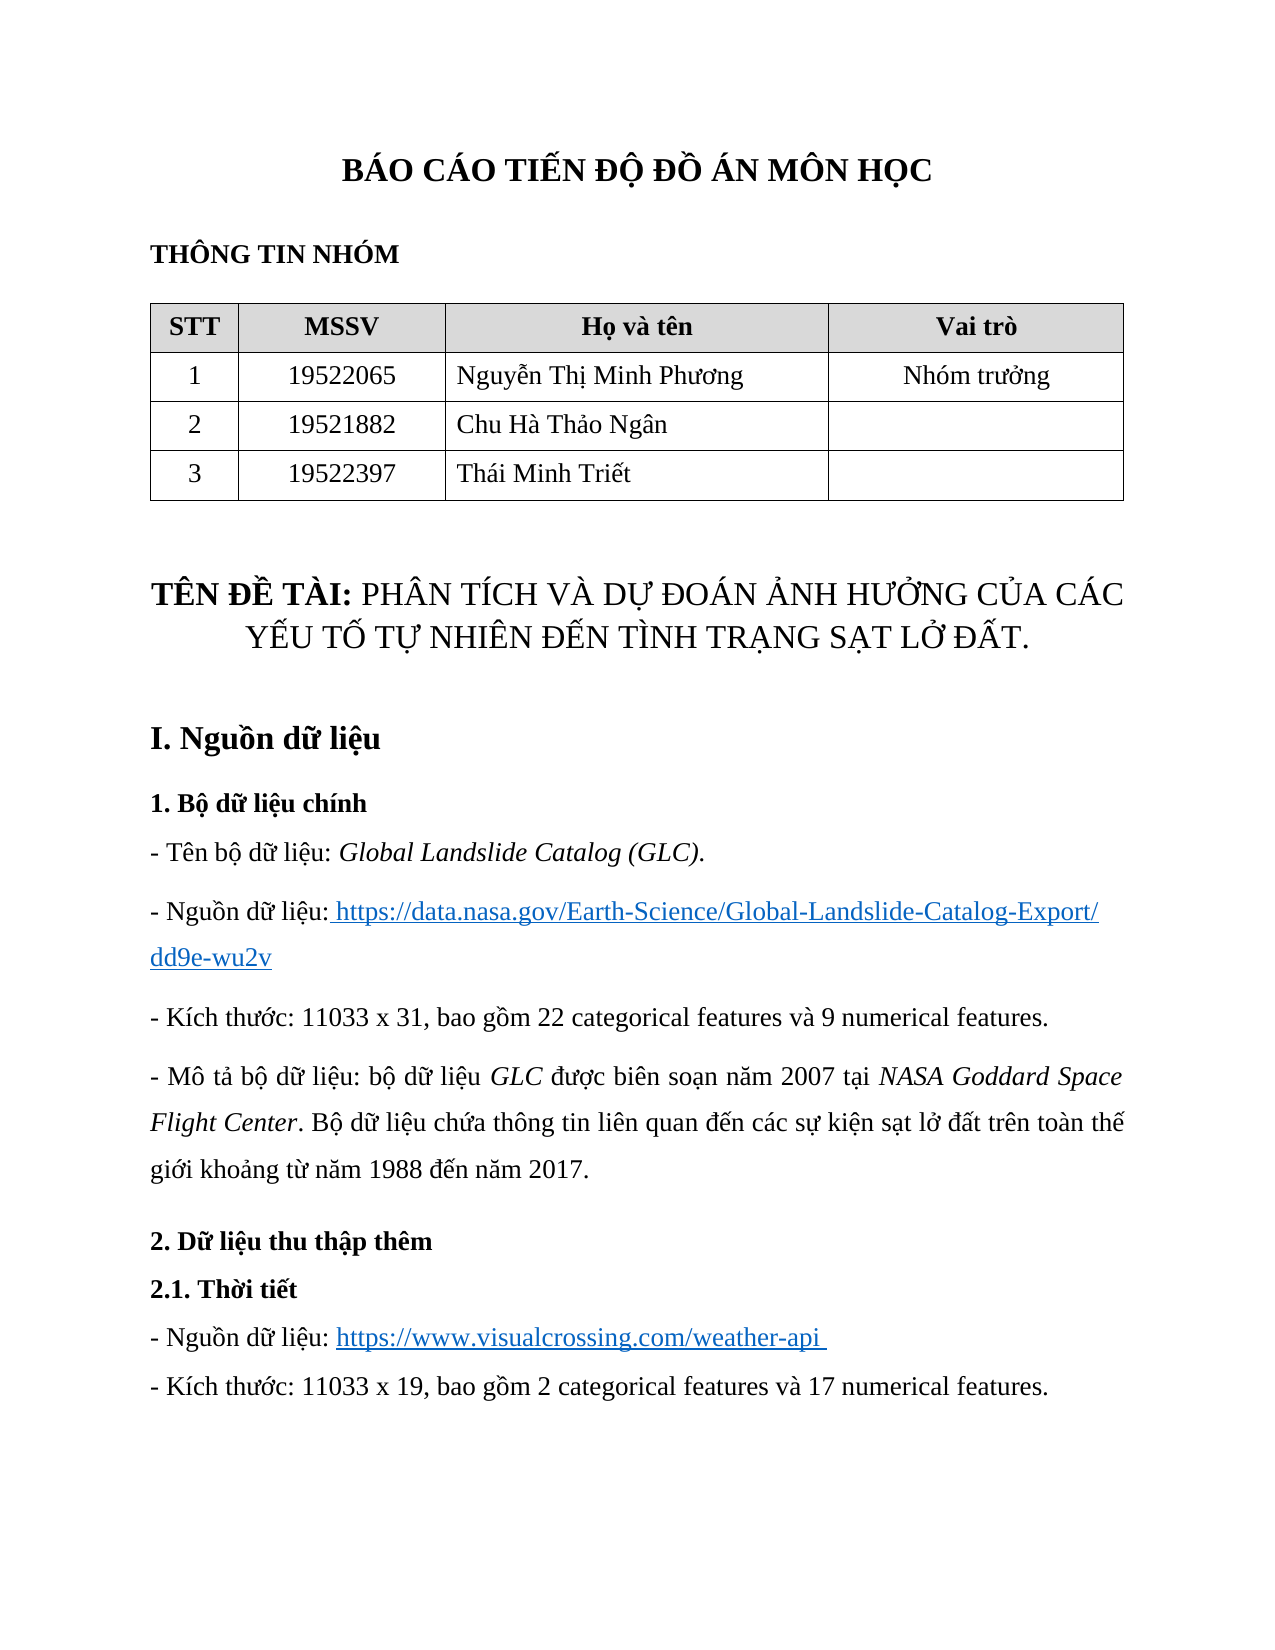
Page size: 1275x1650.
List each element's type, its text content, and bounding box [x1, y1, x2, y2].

text TÊN ĐỀ TÀI: PHÂN TÍCH VÀ DỰ ĐOÁN ẢNH HƯỞNG CỦA CÁC YẾU TỐ TỰ NHIÊN ĐẾN TÌNH TRẠNG SẠT LỞ ĐẤT. [150, 574, 1125, 656]
table_cell Chu Hà Thảo Ngân [446, 402, 828, 450]
table_cell Nguyễn Thị Minh Phương [446, 353, 828, 401]
table_cell 19521882 [239, 402, 445, 450]
table_header Họ và tên [446, 304, 828, 352]
text - Tên bộ dữ liệu: Global Landslide Catalog (GLC). [150, 836, 1125, 867]
table_cell Thái Minh Triết [446, 451, 828, 499]
table_cell [829, 451, 1123, 499]
table_cell [829, 402, 1123, 450]
table_cell 19522397 [239, 451, 445, 499]
table_cell 2 [151, 402, 238, 450]
table_cell 3 [151, 451, 238, 499]
text I. Nguồn dữ liệu [150, 718, 1125, 757]
table_cell 19522065 [239, 353, 445, 401]
text - Nguồn dữ liệu: https://www.visualcrossing.com/weather-api [150, 1321, 1125, 1352]
text - Mô tả bộ dữ liệu: bộ dữ liệu GLC được biên soạn năm 2007 tại NASA Goddard Space Flight Center. Bộ dữ liệu chứa thông tin liên quan đến các sự kiện sạt lở đất trên toàn thế giới khoảng từ năm 1988 đến năm 2017. [150, 1060, 1125, 1184]
text - Nguồn dữ liệu: https://data.nasa.gov/Earth-Science/Global-Landslide-Catalog-Export/dd9e-wu2v [150, 895, 1125, 973]
table_header Vai trò [829, 304, 1123, 352]
table_cell 1 [151, 353, 238, 401]
table_cell Nhóm trưởng [829, 353, 1123, 401]
text - Kích thước: 11033 x 19, bao gồm 2 categorical features và 17 numerical features. [150, 1369, 1125, 1401]
text THÔNG TIN NHÓM [150, 238, 1125, 269]
table_header MSSV [239, 304, 445, 352]
text BÁO CÁO TIẾN ĐỘ ĐỒ ÁN MÔN HỌC [150, 150, 1125, 188]
text 2.1. Thời tiết [150, 1273, 1125, 1304]
text 1. Bộ dữ liệu chính [150, 787, 1125, 819]
text - Kích thước: 11033 x 31, bao gồm 22 categorical features và 9 numerical features. [150, 1001, 1125, 1032]
table_header STT [151, 304, 238, 352]
text 2. Dữ liệu thu thập thêm [150, 1225, 1125, 1256]
